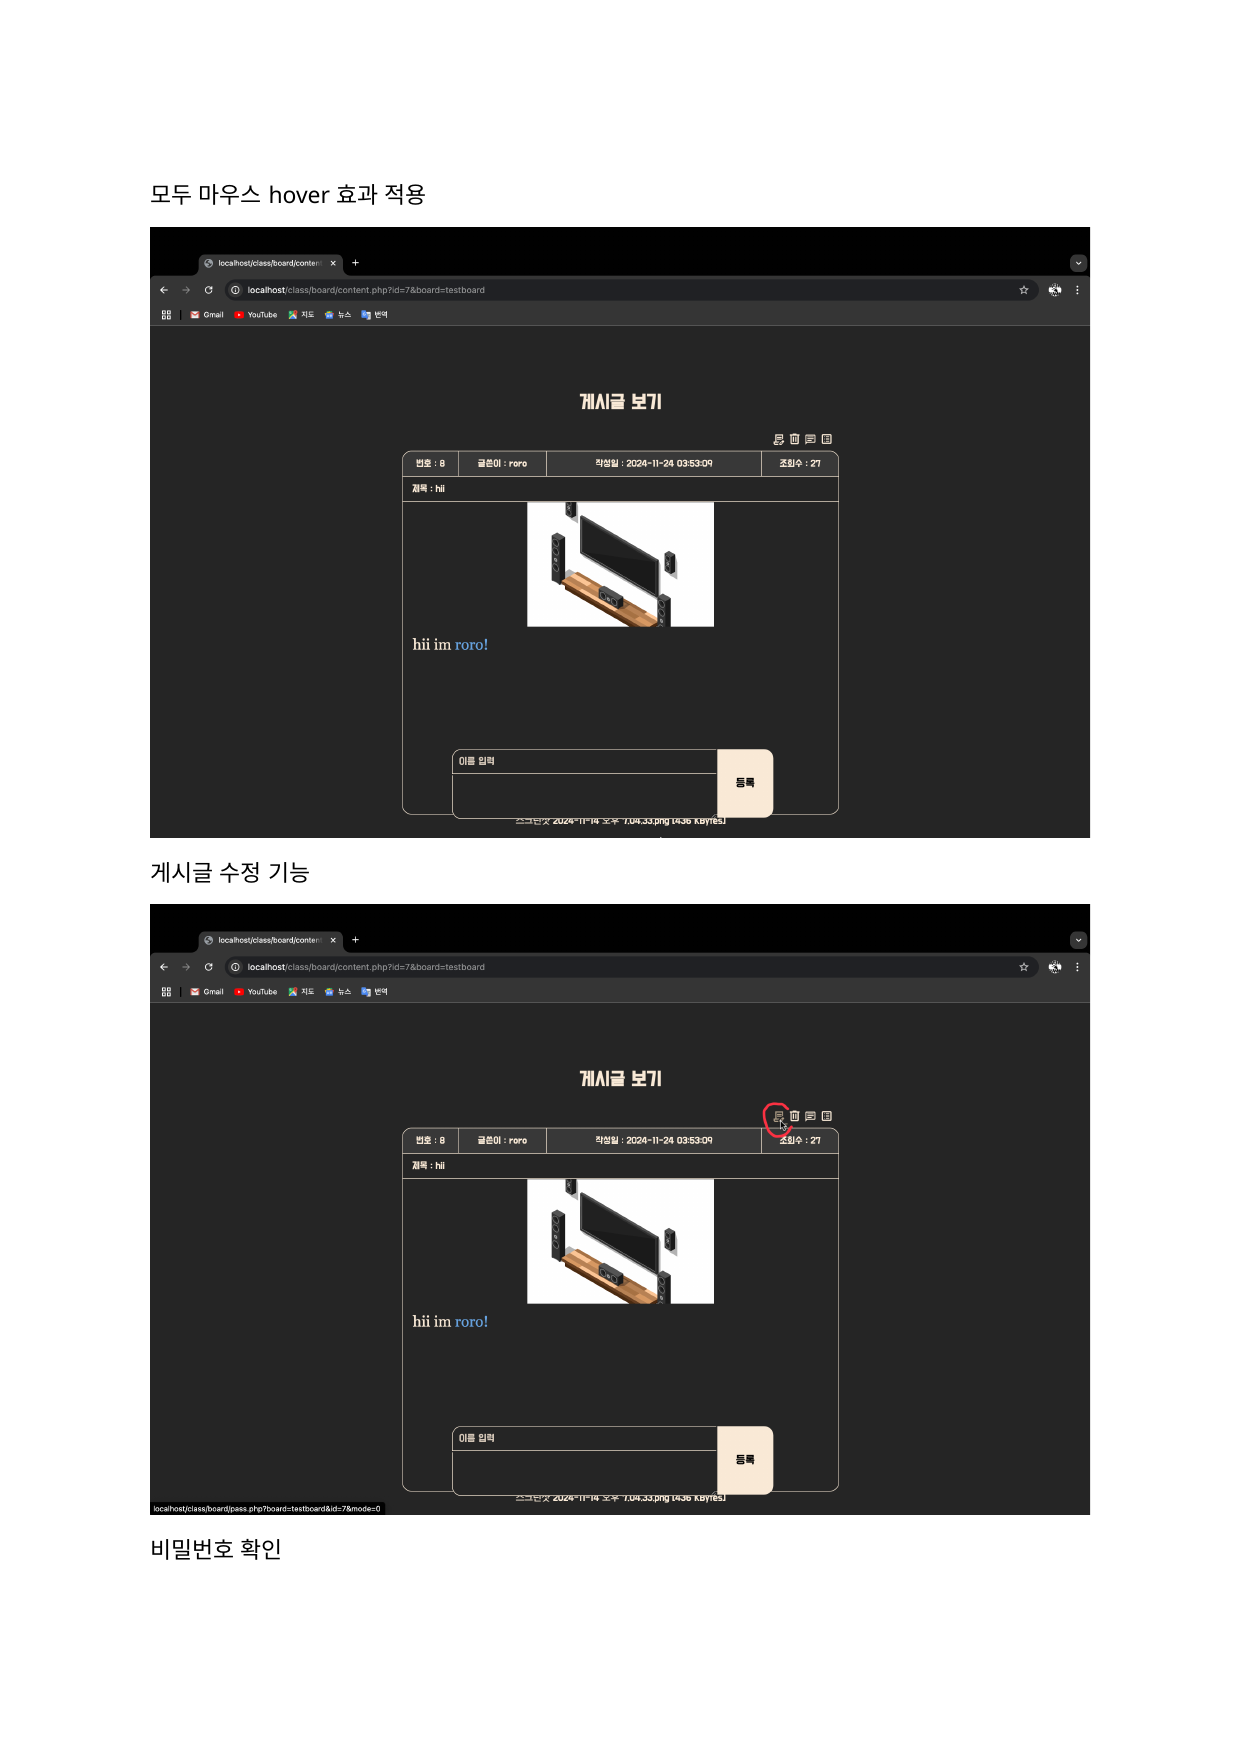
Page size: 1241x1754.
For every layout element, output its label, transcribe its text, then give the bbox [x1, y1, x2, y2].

picture [150, 904, 1091, 1515]
picture [150, 227, 1091, 838]
text 게시글 수정 기능 [150, 854, 1090, 888]
text 모두 마우스 hover 효과 적용 [150, 177, 1090, 211]
text 비밀번호 확인 [150, 1532, 1090, 1565]
